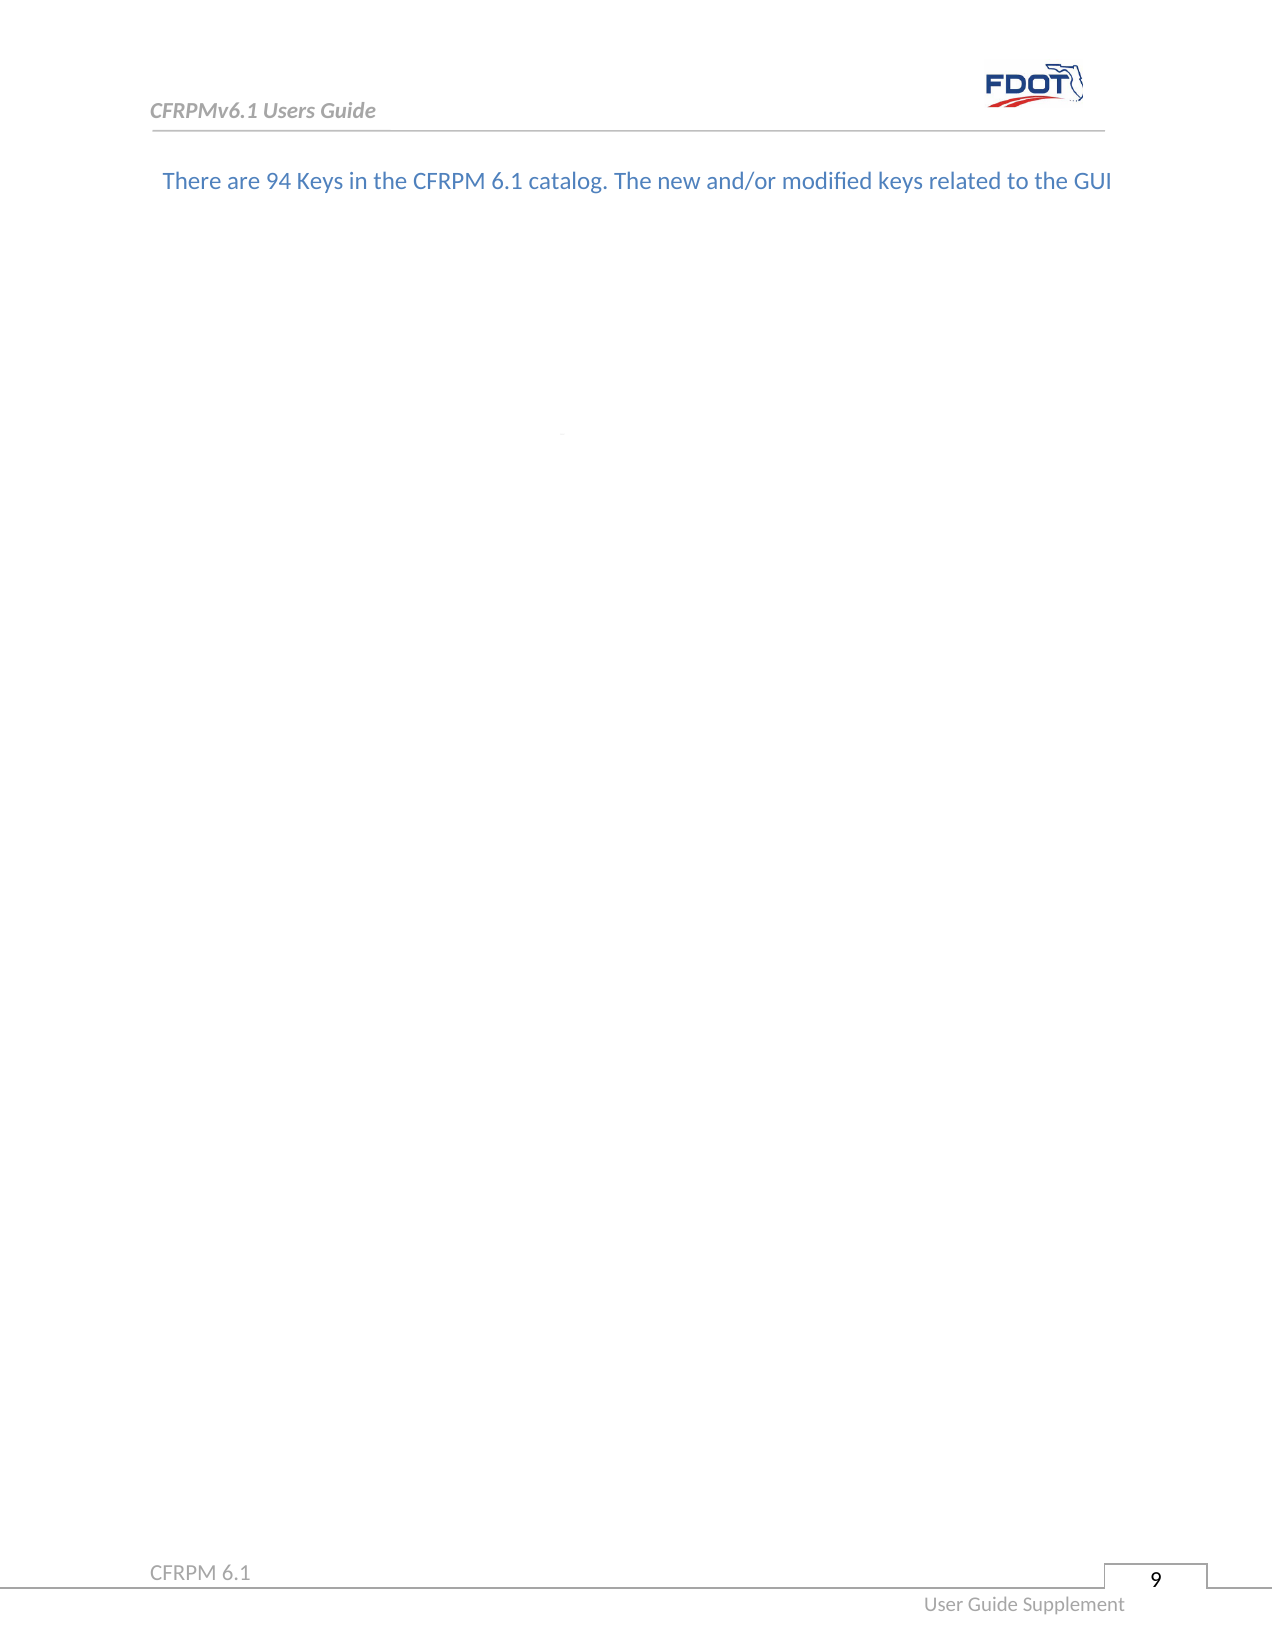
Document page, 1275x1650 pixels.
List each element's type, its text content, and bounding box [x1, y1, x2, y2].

text There are 94 Keys in the CFRPM 6.1 catalog. The new and/or modified keys related to the GUI are shown in Table 2-1. Following Table 2-1 is [150, 165, 1125, 196]
picture [982, 59, 1083, 107]
